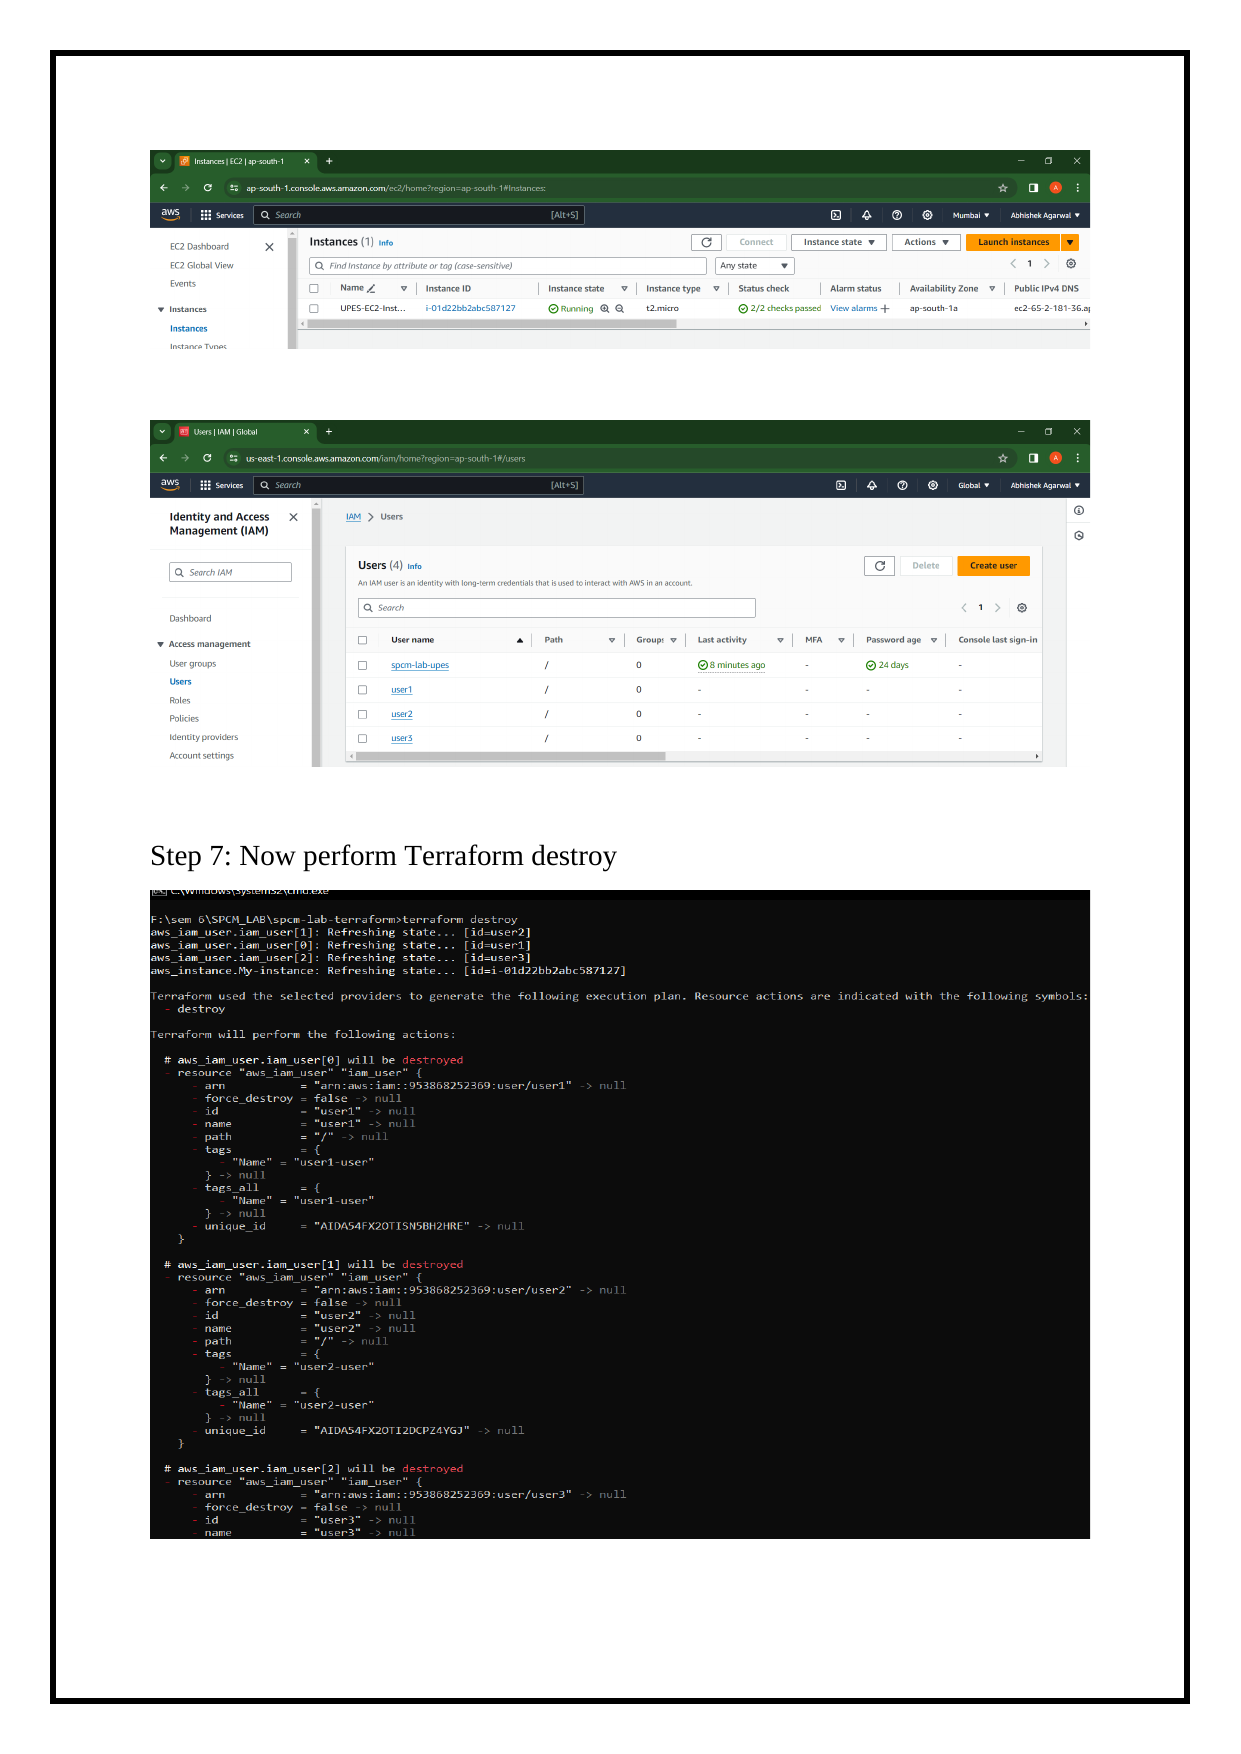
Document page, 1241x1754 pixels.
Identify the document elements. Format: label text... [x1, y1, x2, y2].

picture [150, 890, 1091, 1539]
picture [150, 420, 1091, 767]
picture [150, 150, 1091, 349]
text Step 7: Now perform Terraform destroy [150, 838, 938, 872]
